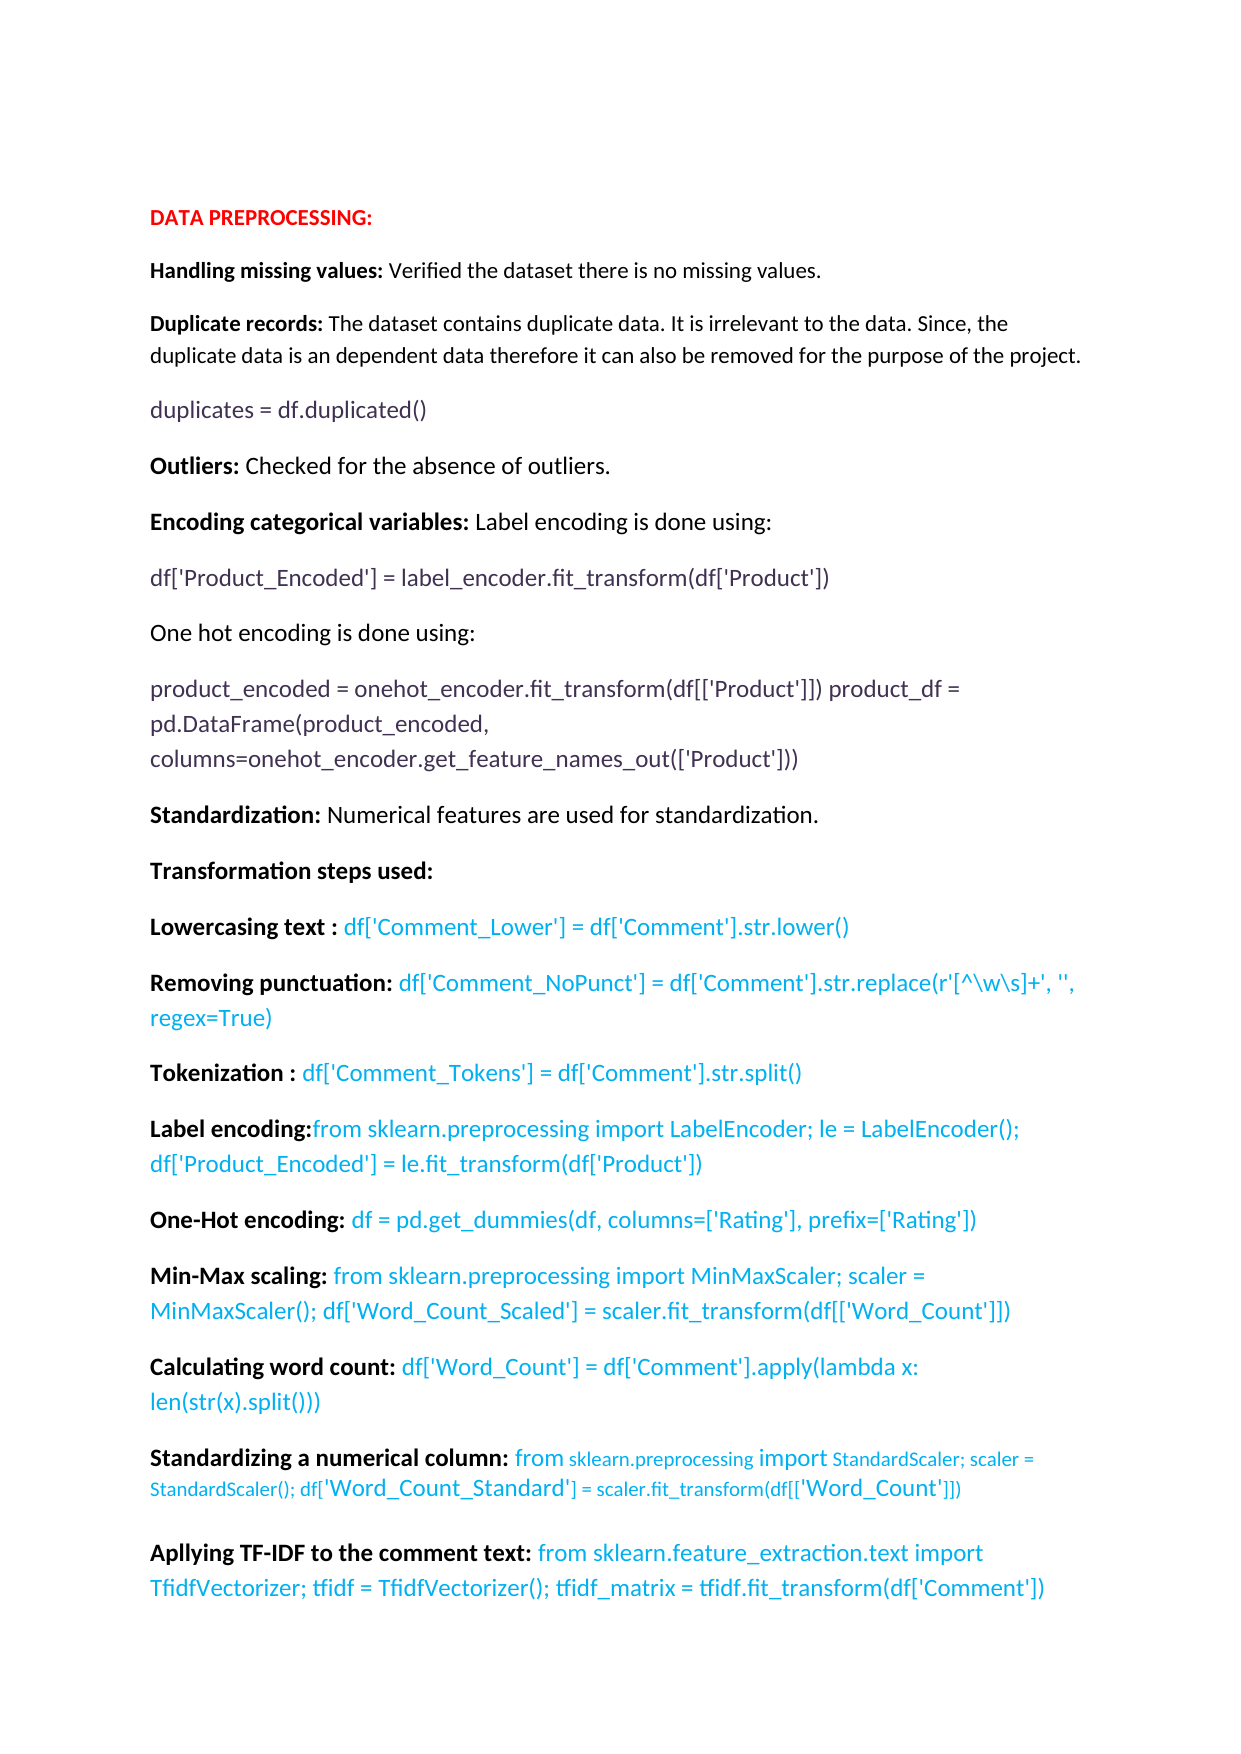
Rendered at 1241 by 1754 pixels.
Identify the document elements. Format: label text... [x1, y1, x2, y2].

text duplicates = df.duplicated() [150, 394, 1090, 425]
text Encoding categorical variables: Label encoding is done using: [150, 506, 1090, 536]
text Outliers: Checked for the absence of outliers. [150, 450, 1090, 481]
text product_encoded = onehot_encoder.fit_transform(df[['Product']]) product_df = pd.DataFrame(product_encoded, columns=onehot_encoder.get_feature_names_out(['Product'])) [150, 673, 1090, 774]
text Min-Max scaling: from sklearn.preprocessing import MinMaxScaler; scaler = MinMaxScaler(); df['Word_Count_Scaled'] = scaler.fit_transform(df[['Word_Count']]) [150, 1260, 1090, 1326]
text DATA PREPROCESSING: [150, 203, 1090, 231]
text Transformation steps used: [150, 855, 1090, 886]
text One-Hot encoding: df = pd.get_dummies(df, columns=['Rating'], prefix=['Rating']) [150, 1204, 1090, 1235]
text Label encoding:from sklearn.preprocessing import LabelEncoder; le = LabelEncoder(); df['Product_Encoded'] = le.fit_transform(df['Product']) [150, 1113, 1090, 1179]
text Standardizing a numerical column: from sklearn.preprocessing import StandardScaler; scaler = StandardScaler(); df['Word_Count_Standard'] = scaler.fit_transform(df[['Word_Count']]) [150, 1442, 1090, 1503]
text Removing punctuation: df['Comment_NoPunct'] = df['Comment'].str.replace(r'[^\w\s]+', '', regex=True) [150, 967, 1090, 1032]
text Apllying TF-IDF to the comment text: from sklearn.feature_extraction.text import TfidfVectorizer; tfidf = TfidfVectorizer(); tfidf_matrix = tfidf.fit_transform(df['Comment']) [150, 1537, 1090, 1602]
text df['Product_Encoded'] = label_encoder.fit_transform(df['Product']) [150, 562, 1090, 592]
text Lowercasing text : df['Comment_Lower'] = df['Comment'].str.lower() [150, 911, 1090, 941]
text One hot encoding is done using: [150, 618, 1090, 648]
text Duplicate records: The dataset contains duplicate data. It is irrelevant to the data. Since, the duplicate data is an dependent data therefore it can also be removed for the purpose of the project. [150, 309, 1090, 369]
text Tokenization : df['Comment_Tokens'] = df['Comment'].str.split() [150, 1058, 1090, 1088]
text Calculating word count: df['Word_Count'] = df['Comment'].apply(lambda x: len(str(x).split())) [150, 1351, 1090, 1416]
text Standardization: Numerical features are used for standardization. [150, 799, 1090, 830]
text Handling missing values: Verified the dataset there is no missing values. [150, 256, 1090, 284]
